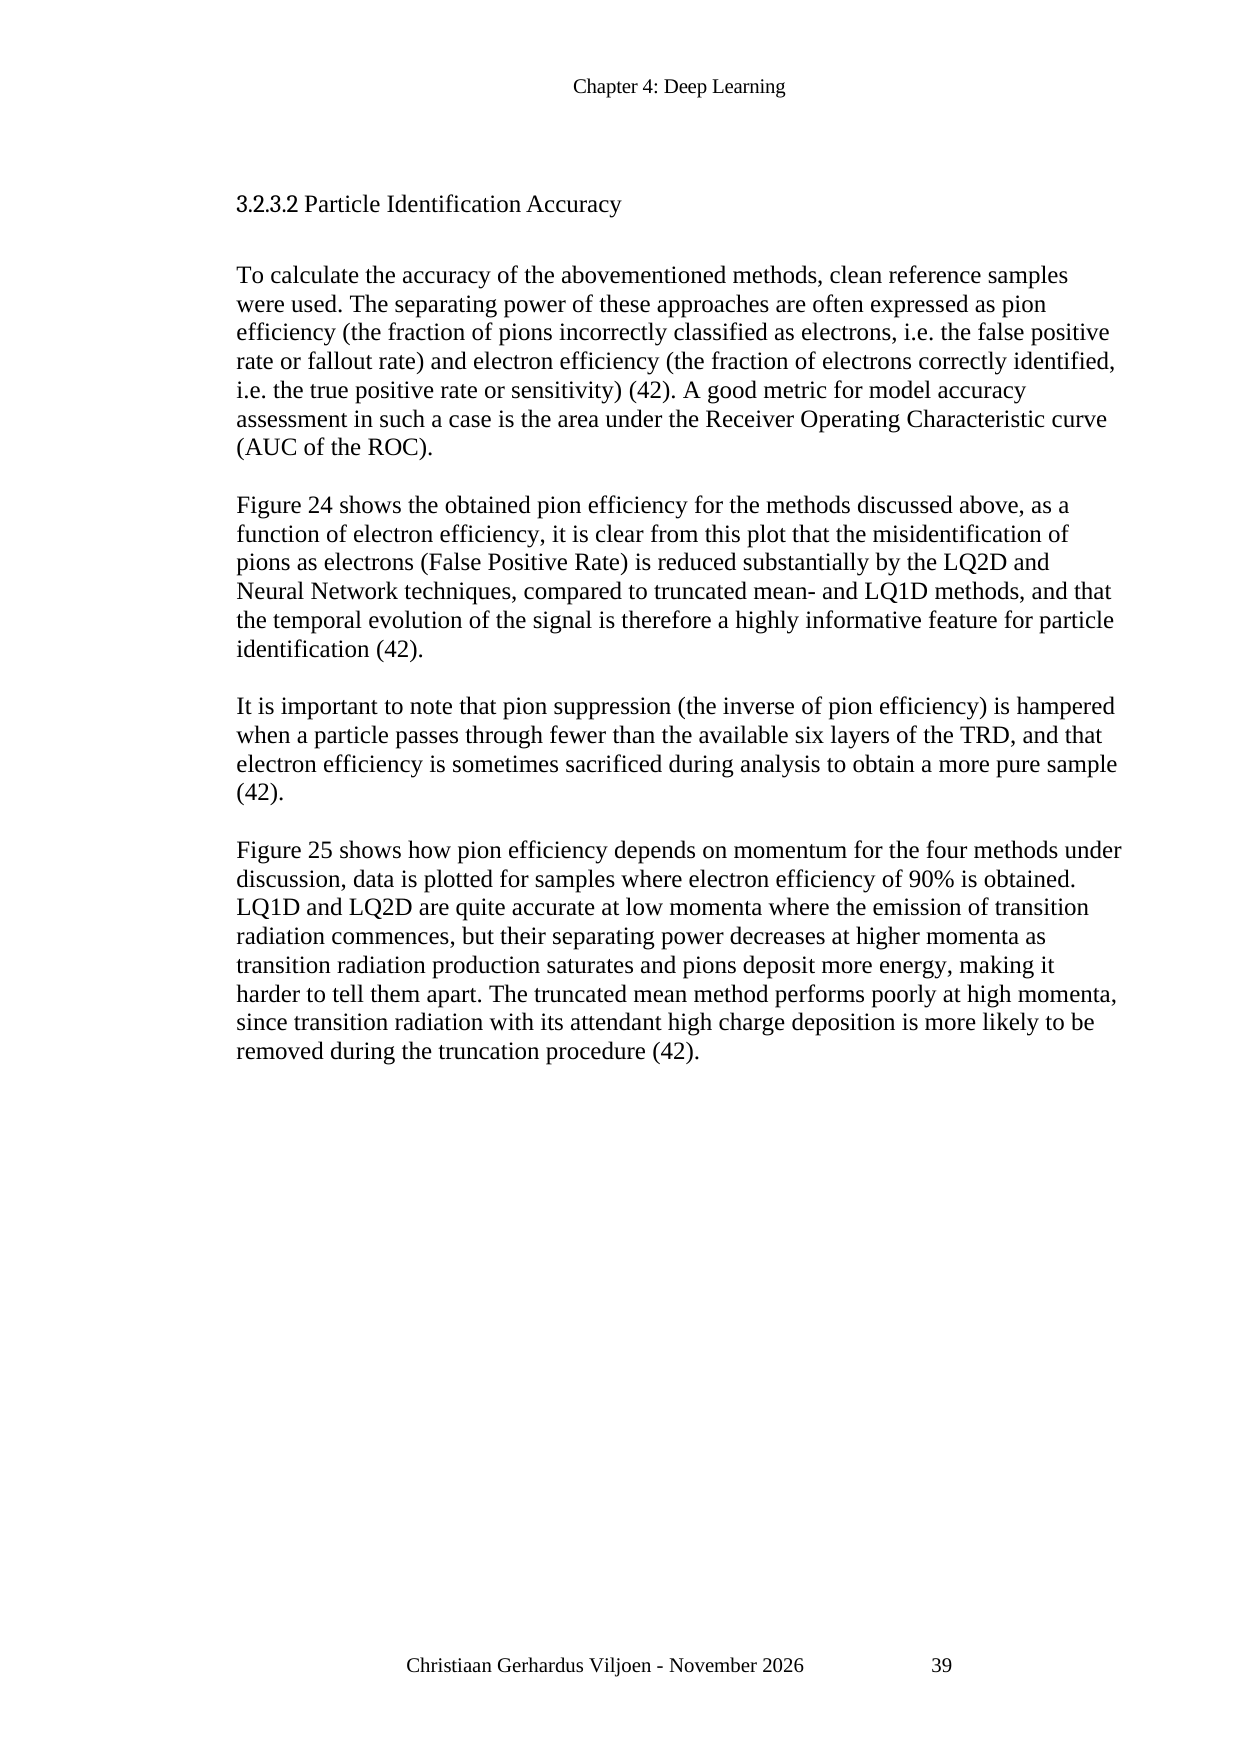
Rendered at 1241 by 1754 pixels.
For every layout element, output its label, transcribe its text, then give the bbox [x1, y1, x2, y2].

text Figure 24 shows the obtained pion efficiency for the methods discussed above, as a function of electron efficiency, it is clear from this plot that the misidentification of pions as electrons (False Positive Rate) is reduced substantially by the LQ2D and Neural Network techniques, compared to truncated mean- and LQ1D methods, and that the temporal evolution of the signal is therefore a highly informative feature for particle identification . [236, 490, 1122, 662]
text To calculate the accuracy of the abovementioned methods, clean reference samples were used. The separating power of these approaches are often expressed as pion efficiency (the fraction of pions incorrectly classified as electrons, i.e. the false positive rate or fallout rate) and electron efficiency (the fraction of electrons correctly identified, i.e. the true positive rate or sensitivity) . A good metric for model accuracy assessment in such a case is the area under the Receiver Operating Characteristic curve (AUC of the ROC). [236, 260, 1122, 461]
text Figure 25 shows how pion efficiency depends on momentum for the four methods under discussion, data is plotted for samples where electron efficiency of 90% is obtained. LQ1D and LQ2D are quite accurate at low momenta where the emission of transition radiation commences, but their separating power decreases at higher momenta as transition radiation production saturates and pions deposit more energy, making it harder to tell them apart. The truncated mean method performs poorly at high momenta, since transition radiation with its attendant high charge deposition is more likely to be removed during the truncation procedure . [236, 835, 1122, 1065]
subtitle Particle Identification Accuracy [236, 189, 1122, 219]
text It is important to note that pion suppression (the inverse of pion efficiency) is hampered when a particle passes through fewer than the available six layers of the TRD, and that electron efficiency is sometimes sacrificed during analysis to obtain a more pure sample . [236, 691, 1122, 806]
